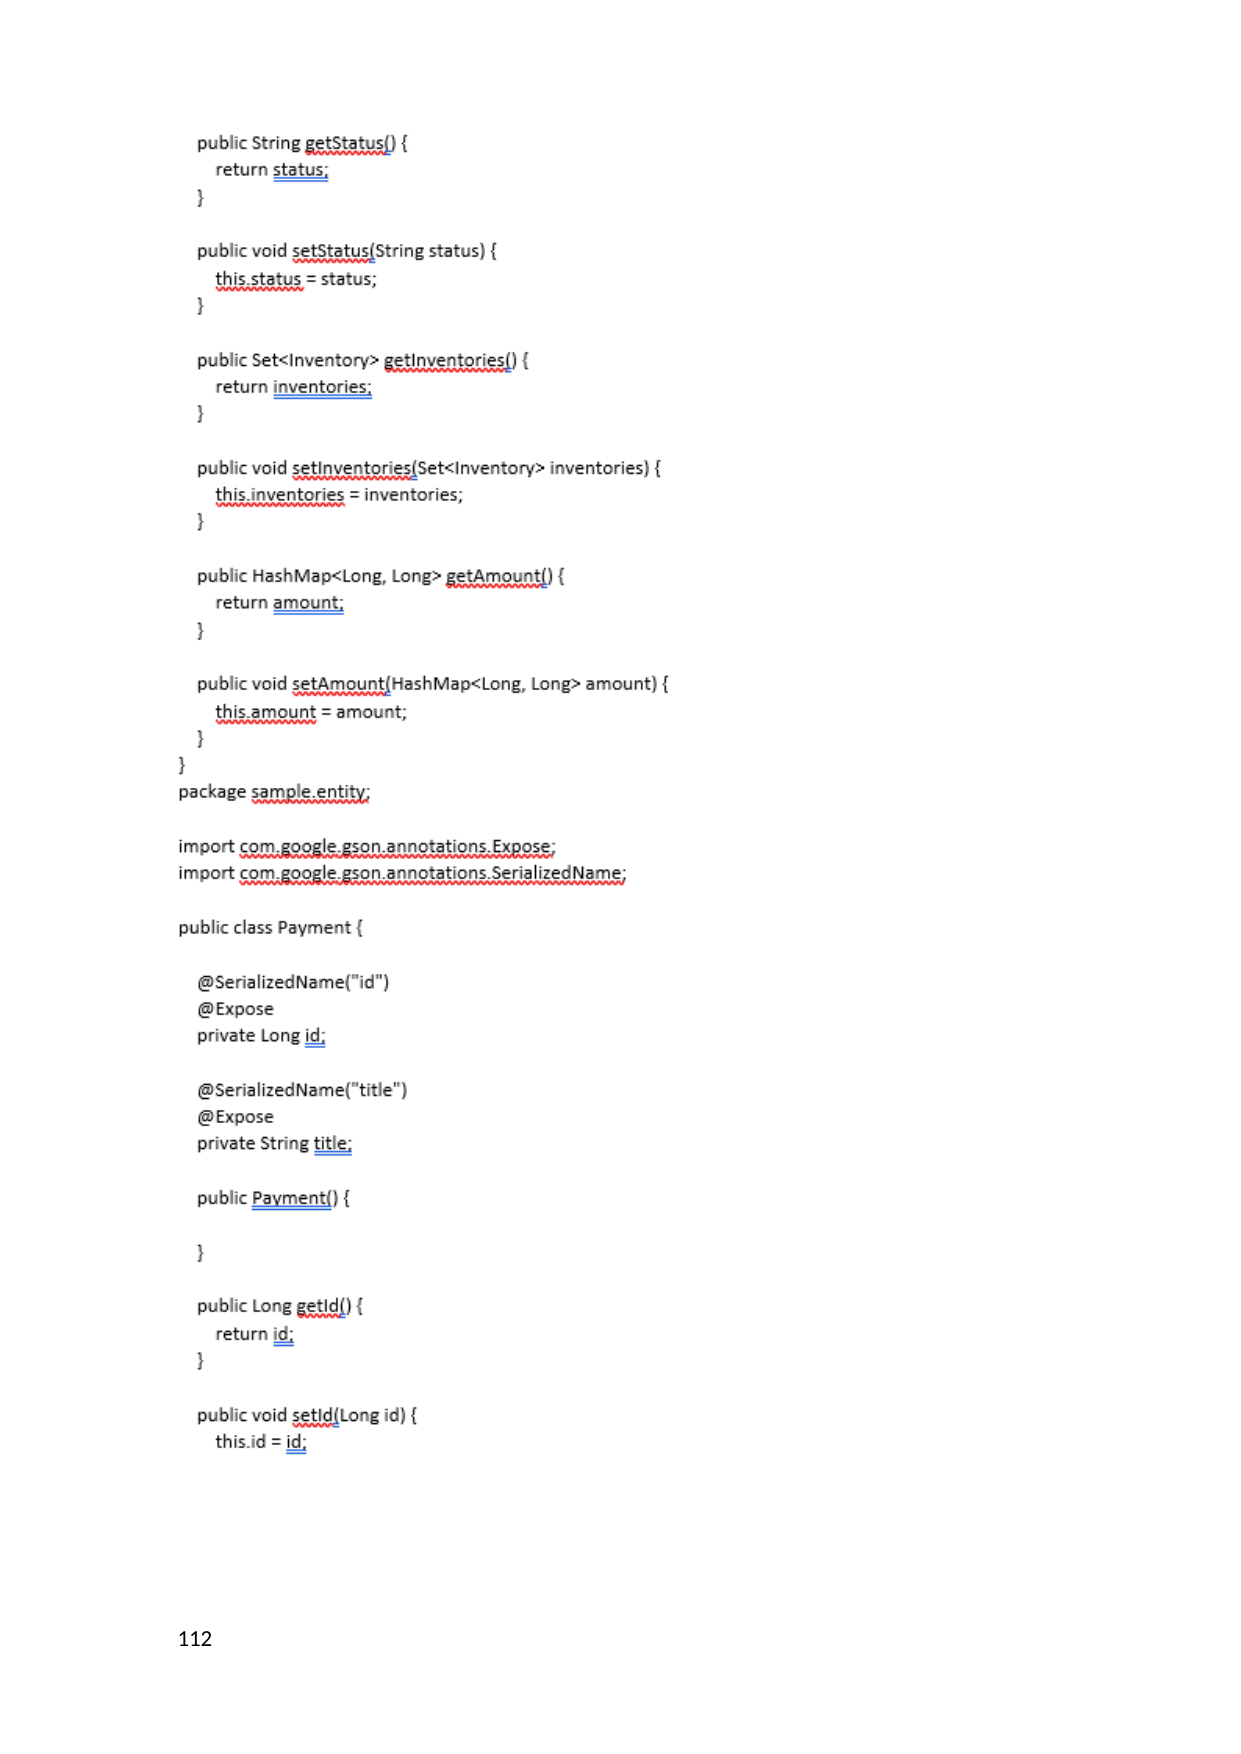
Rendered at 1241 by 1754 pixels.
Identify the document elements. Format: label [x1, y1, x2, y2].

picture [177, 118, 707, 1495]
